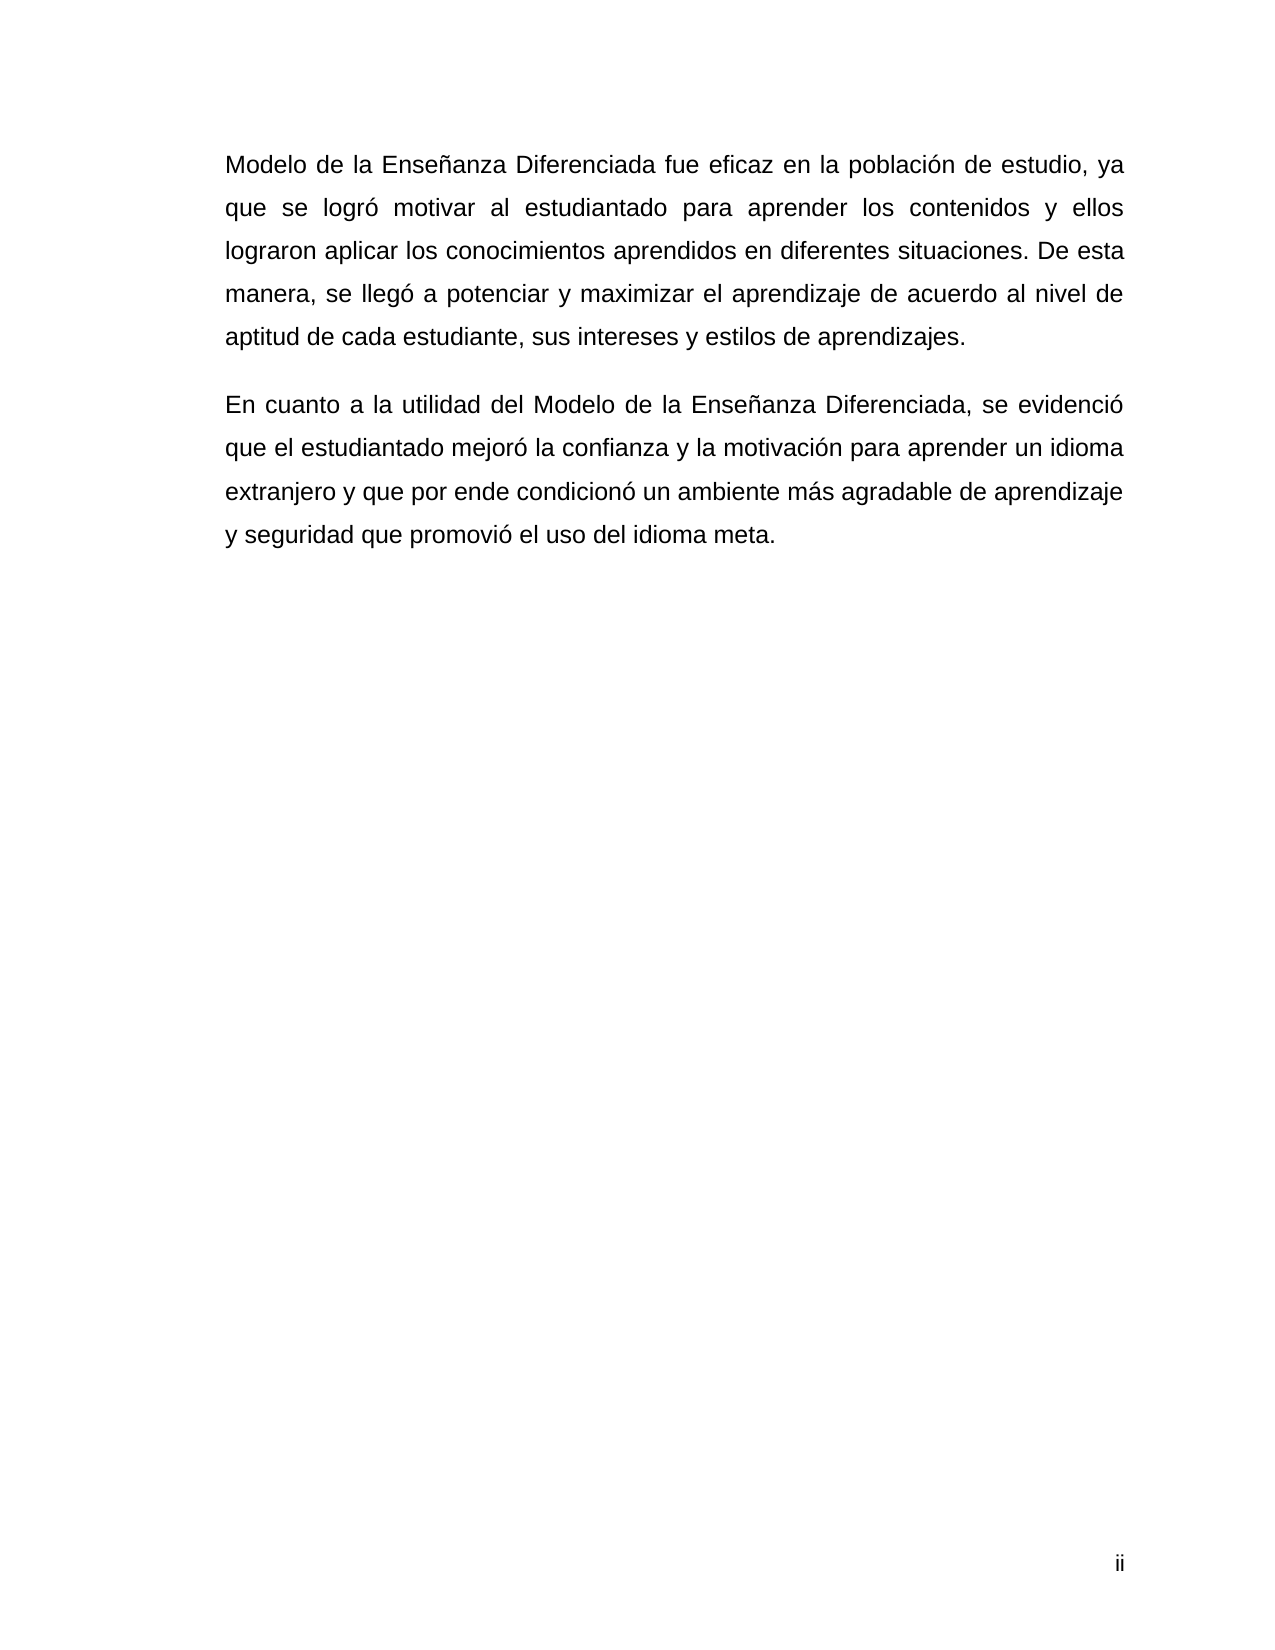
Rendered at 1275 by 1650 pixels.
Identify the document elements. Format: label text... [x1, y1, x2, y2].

text En cuanto a la utilidad del Modelo de la Enseñanza Diferenciada, se evidenció que el estudiantado mejoró la confianza y la motivación para aprender un idioma extranjero y que por ende condicionó un ambiente más agradable de aprendizaje y seguridad que promovió el uso del idioma meta. [225, 390, 1125, 548]
text Modelo de la Enseñanza Diferenciada fue eficaz en la población de estudio, ya que se logró motivar al estudiantado para aprender los contenidos y ellos lograron aplicar los conocimientos aprendidos en diferentes situaciones. De esta manera, se llegó a potenciar y maximizar el aprendizaje de acuerdo al nivel de aptitud de cada estudiante, sus intereses y estilos de aprendizajes. [225, 150, 1126, 351]
